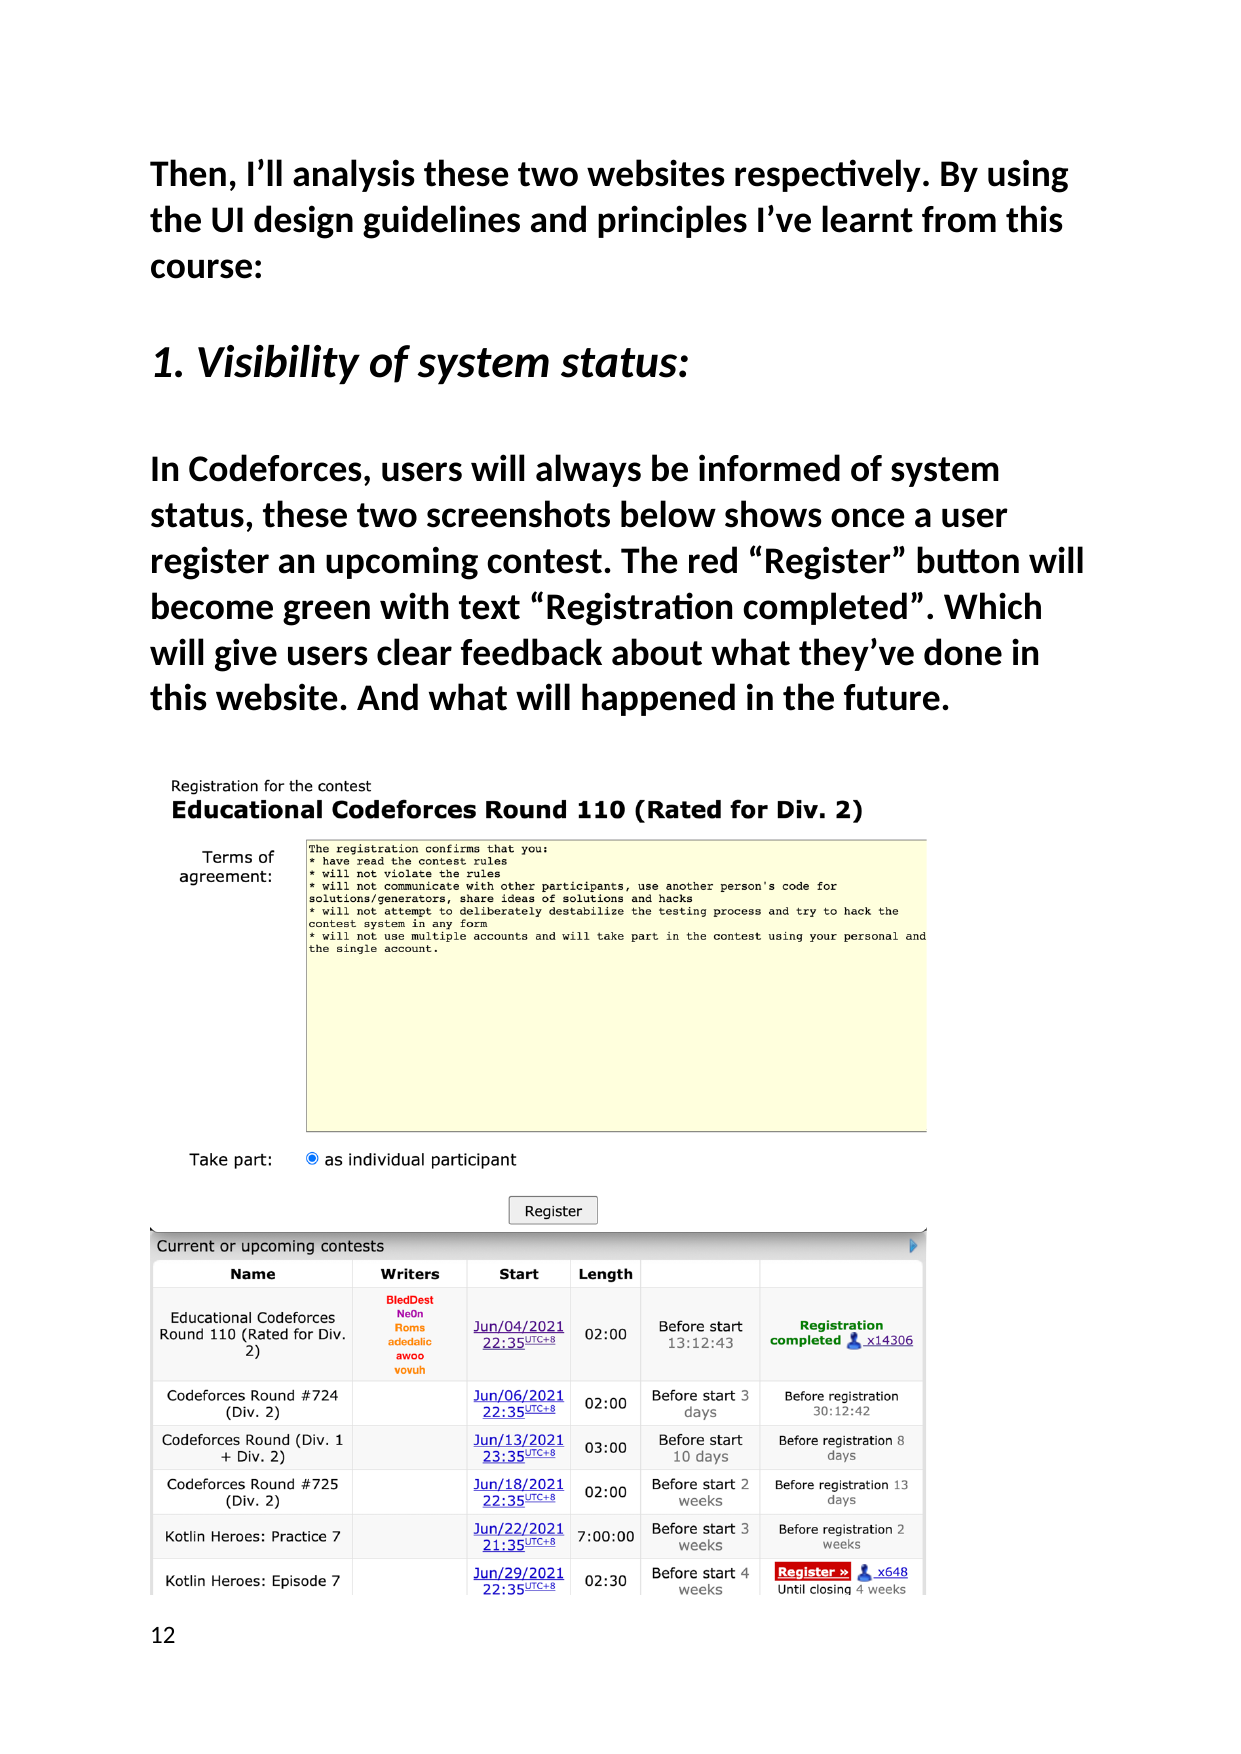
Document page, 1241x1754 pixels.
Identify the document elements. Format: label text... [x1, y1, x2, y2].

text In Codeforces, users will always be informed of system status, these two screenshots below shows once a user register an upcoming contest. The red “Register” button will become green with text “Registration completed”. Which will give users clear feedback about what they’ve done in this website. And what will happened in the future. [150, 445, 1090, 720]
picture [150, 766, 927, 1595]
text 1. Visibility of system status: [150, 333, 1090, 389]
text Then, I’ll analysis these two websites respectively. By using the UI design guidelines and principles I’ve learnt from this course: [150, 150, 1090, 287]
